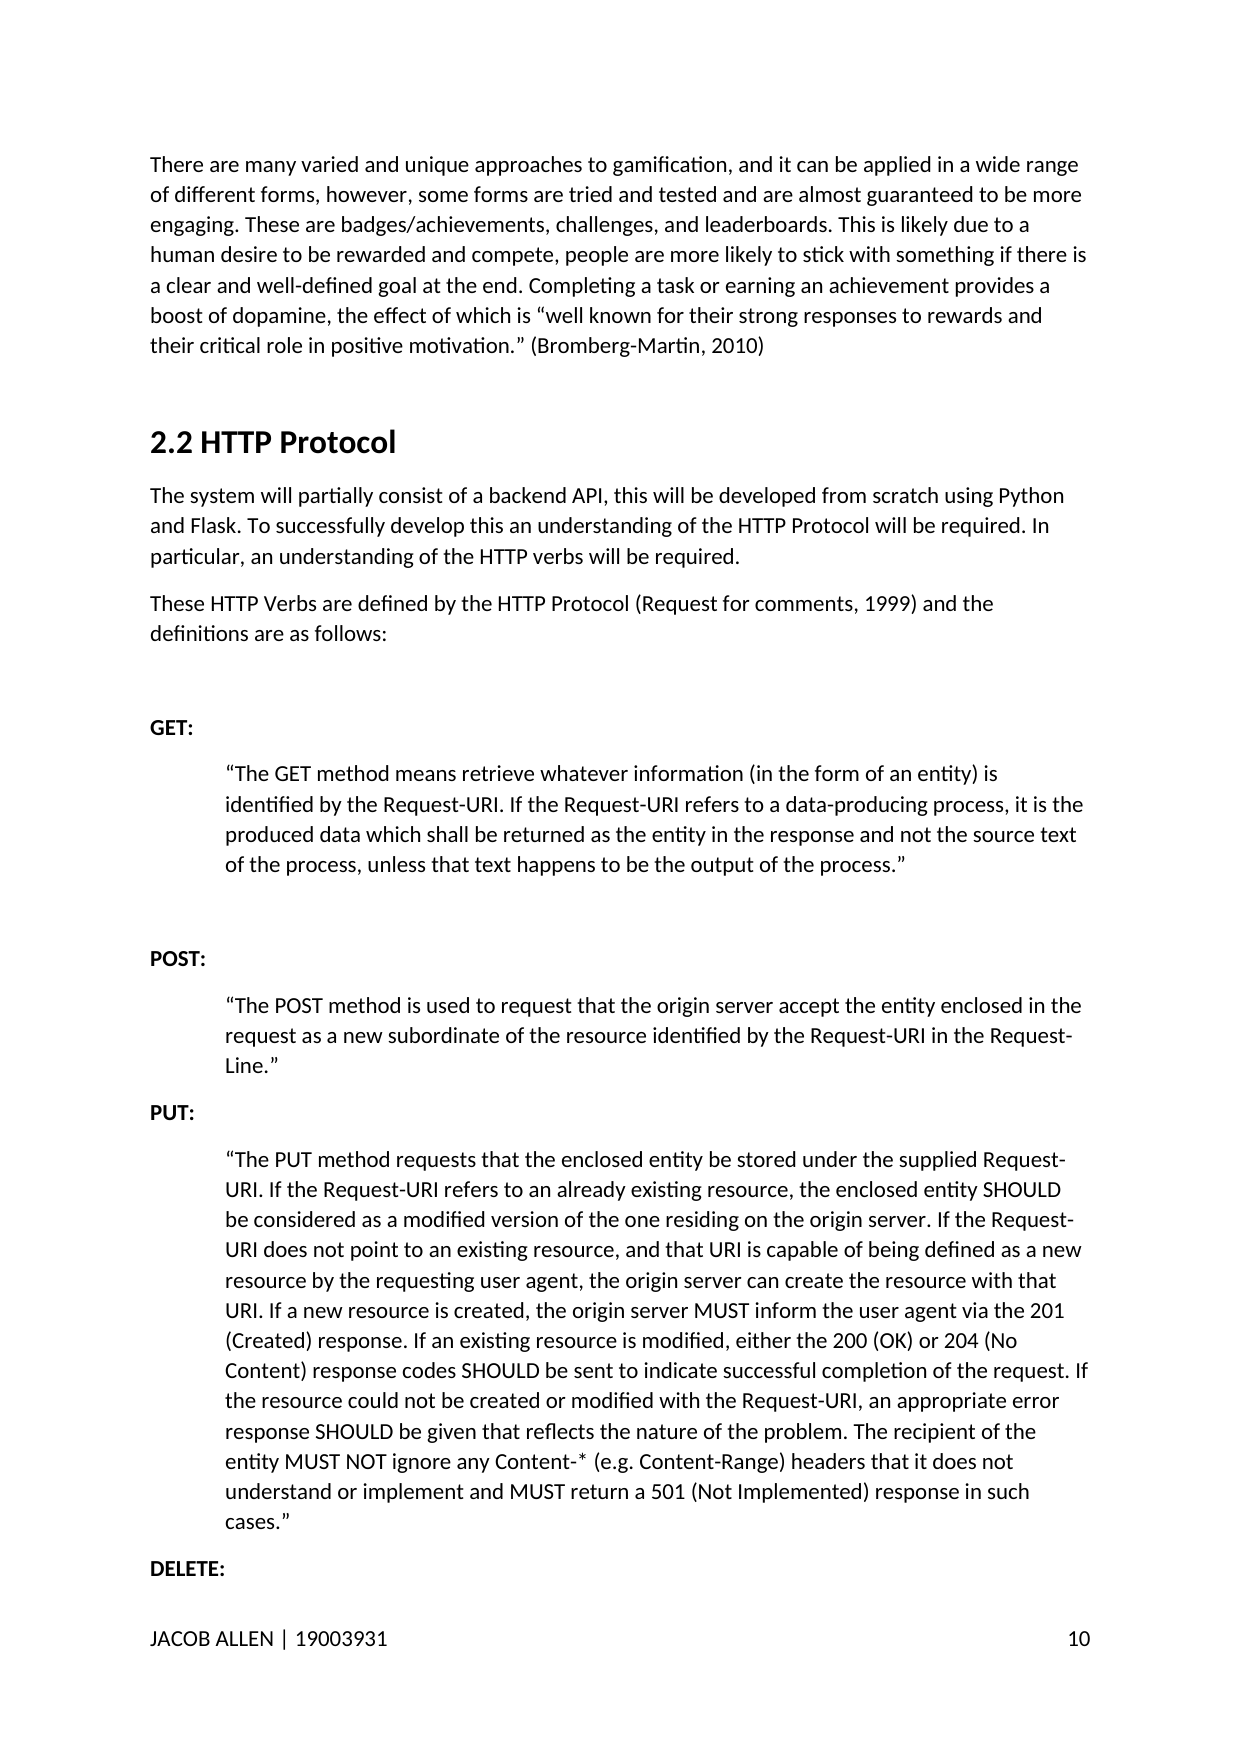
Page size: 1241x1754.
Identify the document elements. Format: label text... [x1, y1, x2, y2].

text PUT: [150, 1098, 1090, 1126]
text The system will partially consist of a backend API, this will be developed from scratch using Python and Flask. To successfully develop this an understanding of the HTTP Protocol will be required. In particular, an understanding of the HTTP verbs will be required. [150, 481, 1090, 570]
text POST: [150, 944, 1090, 972]
text GET: [150, 713, 1090, 741]
text 2.2 HTTP Protocol [150, 421, 1090, 462]
text “The POST method is used to request that the origin server accept the entity enclosed in the request as a new subordinate of the resource identified by the Request-URI in the Request-Line.” [225, 991, 1090, 1079]
text “The GET method means retrieve whatever information (in the form of an entity) is identified by the Request-URI. If the Request-URI refers to a data-producing process, it is the produced data which shall be returned as the entity in the response and not the source text of the process, unless that text happens to be the output of the process.” [225, 759, 1090, 878]
text These HTTP Verbs are defined by the HTTP Protocol (Request for comments, 1999) and the definitions are as follows: [150, 589, 1090, 647]
text There are many varied and unique approaches to gamification, and it can be applied in a wide range of different forms, however, some forms are tried and tested and are almost guaranteed to be more engaging. These are badges/achievements, challenges, and leaderboards. This is likely due to a human desire to be rewarded and compete, people are more likely to stick with something if there is a clear and well-defined goal at the end. Completing a task or earning an achievement provides a boost of dopamine, the effect of which is “well known for their strong responses to rewards and their critical role in positive motivation.” (Bromberg-Martin, 2010) [150, 150, 1090, 359]
text “The PUT method requests that the enclosed entity be stored under the supplied Request-URI. If the Request-URI refers to an already existing resource, the enclosed entity SHOULD be considered as a modified version of the one residing on the origin server. If the Request-URI does not point to an existing resource, and that URI is capable of being defined as a new resource by the requesting user agent, the origin server can create the resource with that URI. If a new resource is created, the origin server MUST inform the user agent via the 201 (Created) response. If an existing resource is modified, either the 200 (OK) or 204 (No Content) response codes SHOULD be sent to indicate successful completion of the request. If the resource could not be created or modified with the Request-URI, an appropriate error response SHOULD be given that reflects the nature of the problem. The recipient of the entity MUST NOT ignore any Content-* (e.g. Content-Range) headers that it does not understand or implement and MUST return a 501 (Not Implemented) response in such cases.” [225, 1145, 1090, 1536]
text DELETE: [150, 1554, 1090, 1582]
